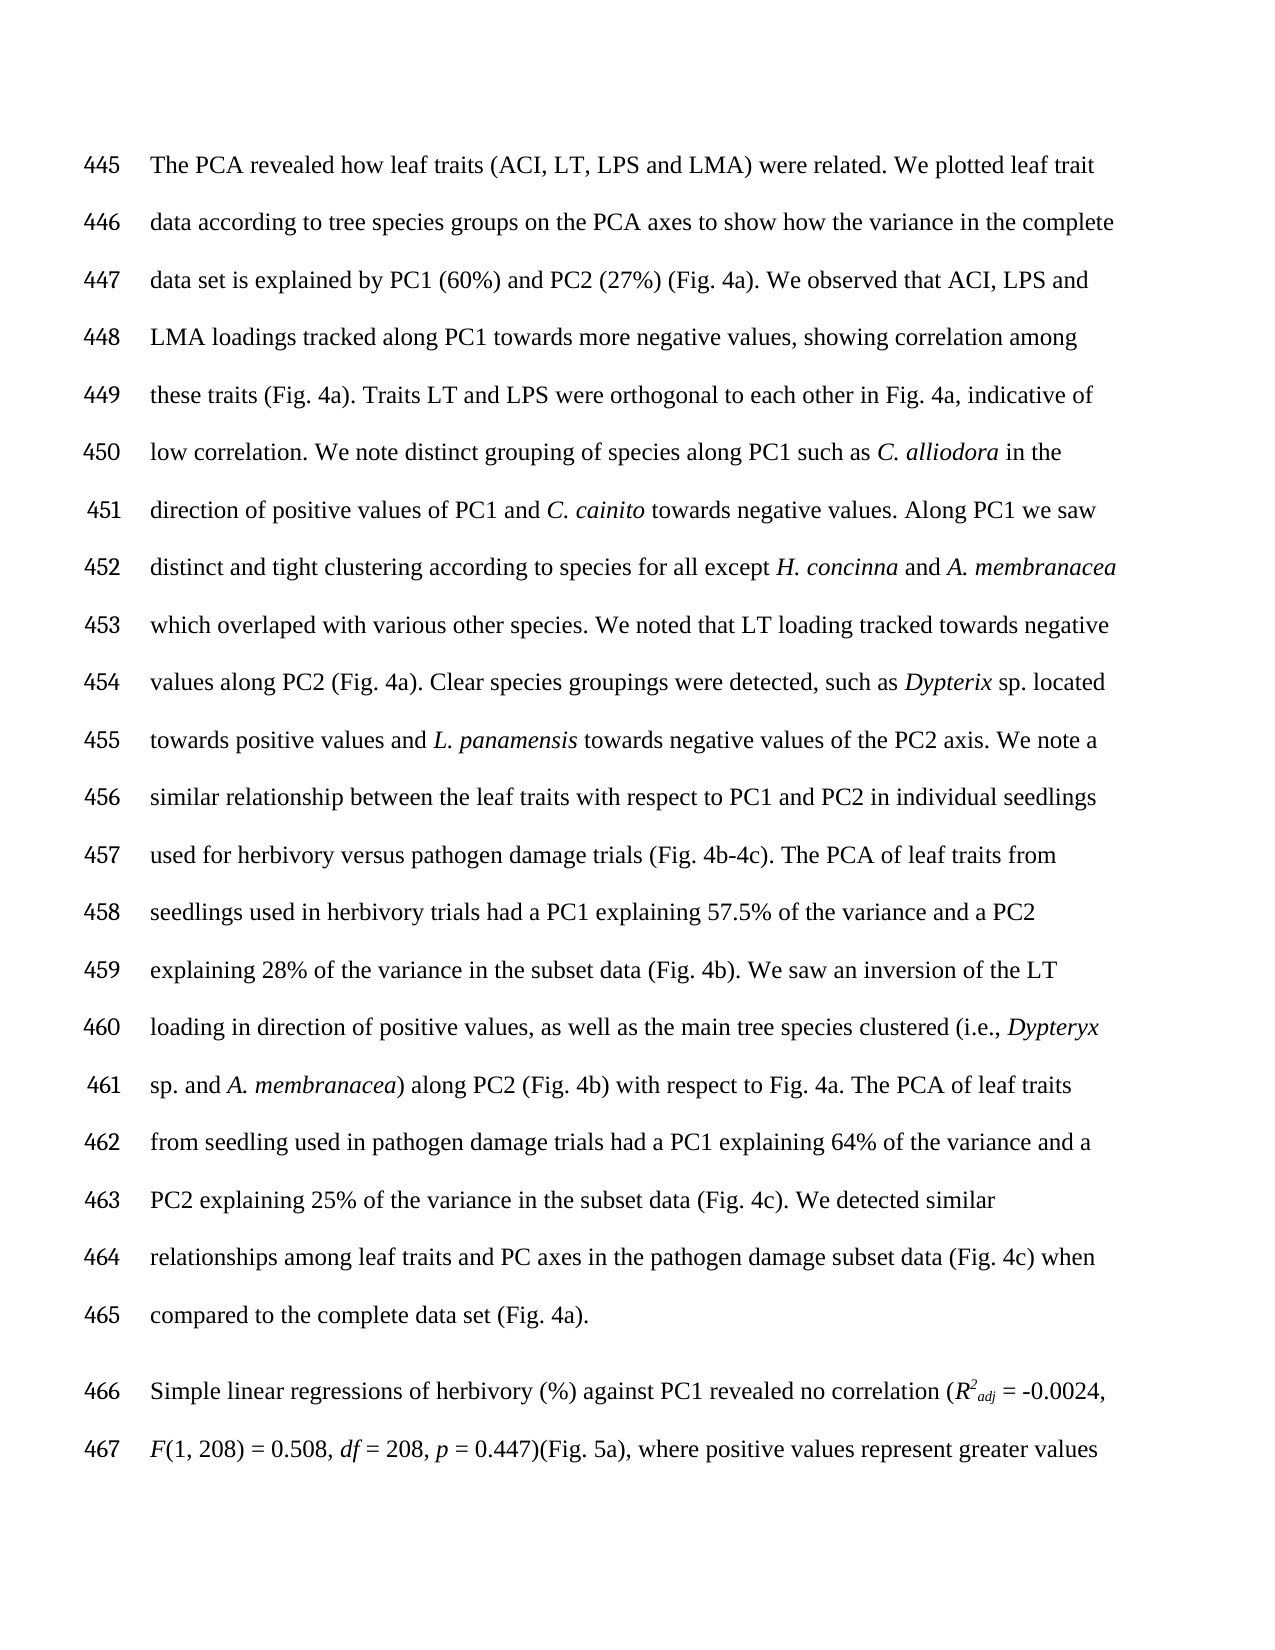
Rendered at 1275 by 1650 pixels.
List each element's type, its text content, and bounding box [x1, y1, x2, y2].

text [150, 1376, 1125, 1462]
text The PCA revealed how leaf traits (ACI, LT, LPS and LMA) were related. We plotted leaf trait data according to tree species groups on the PCA axes to show how the variance in the complete data set is explained by PC1 (60%) and PC2 (27%) (Fig. 4a). We observed that ACI, LPS and LMA loadings tracked along PC1 towards more negative values, showing correlation among these traits (Fig. 4a). Traits LT and LPS were orthogonal to each other in Fig. 4a, indicative of low correlation. We note distinct grouping of species along PC1 such as C. alliodora in the direction of positive values of PC1 and C. cainito towards negative values. Along PC1 we saw distinct and tight clustering according to species for all except H. concinna and A. membranacea which overlaped with various other species. We noted that LT loading tracked towards negative values along PC2 (Fig. 4a). Clear species groupings were detected, such as Dypterix sp. located towards positive values and L. panamensis towards negative values of the PC2 axis. We note a similar relationship between the leaf traits with respect to PC1 and PC2 in individual seedlings used for herbivory versus pathogen damage trials (Fig. 4b-4c). The PCA of leaf traits from seedlings used in herbivory trials had a PC1 explaining 57.5% of the variance and a PC2 explaining 28% of the variance in the subset data (Fig. 4b). We saw an inversion of the LT loading in direction of positive values, as well as the main tree species clustered (i.e., Dypteryx sp. and A. membranacea) along PC2 (Fig. 4b) with respect to Fig. 4a. The PCA of leaf traits from seedling used in pathogen damage trials had a PC1 explaining 64% of the variance and a PC2 explaining 25% of the variance in the subset data (Fig. 4c). We detected similar relationships among leaf traits and PC axes in the pathogen damage subset data (Fig. 4c) when compared to the complete data set (Fig. 4a). [150, 150, 1125, 1329]
